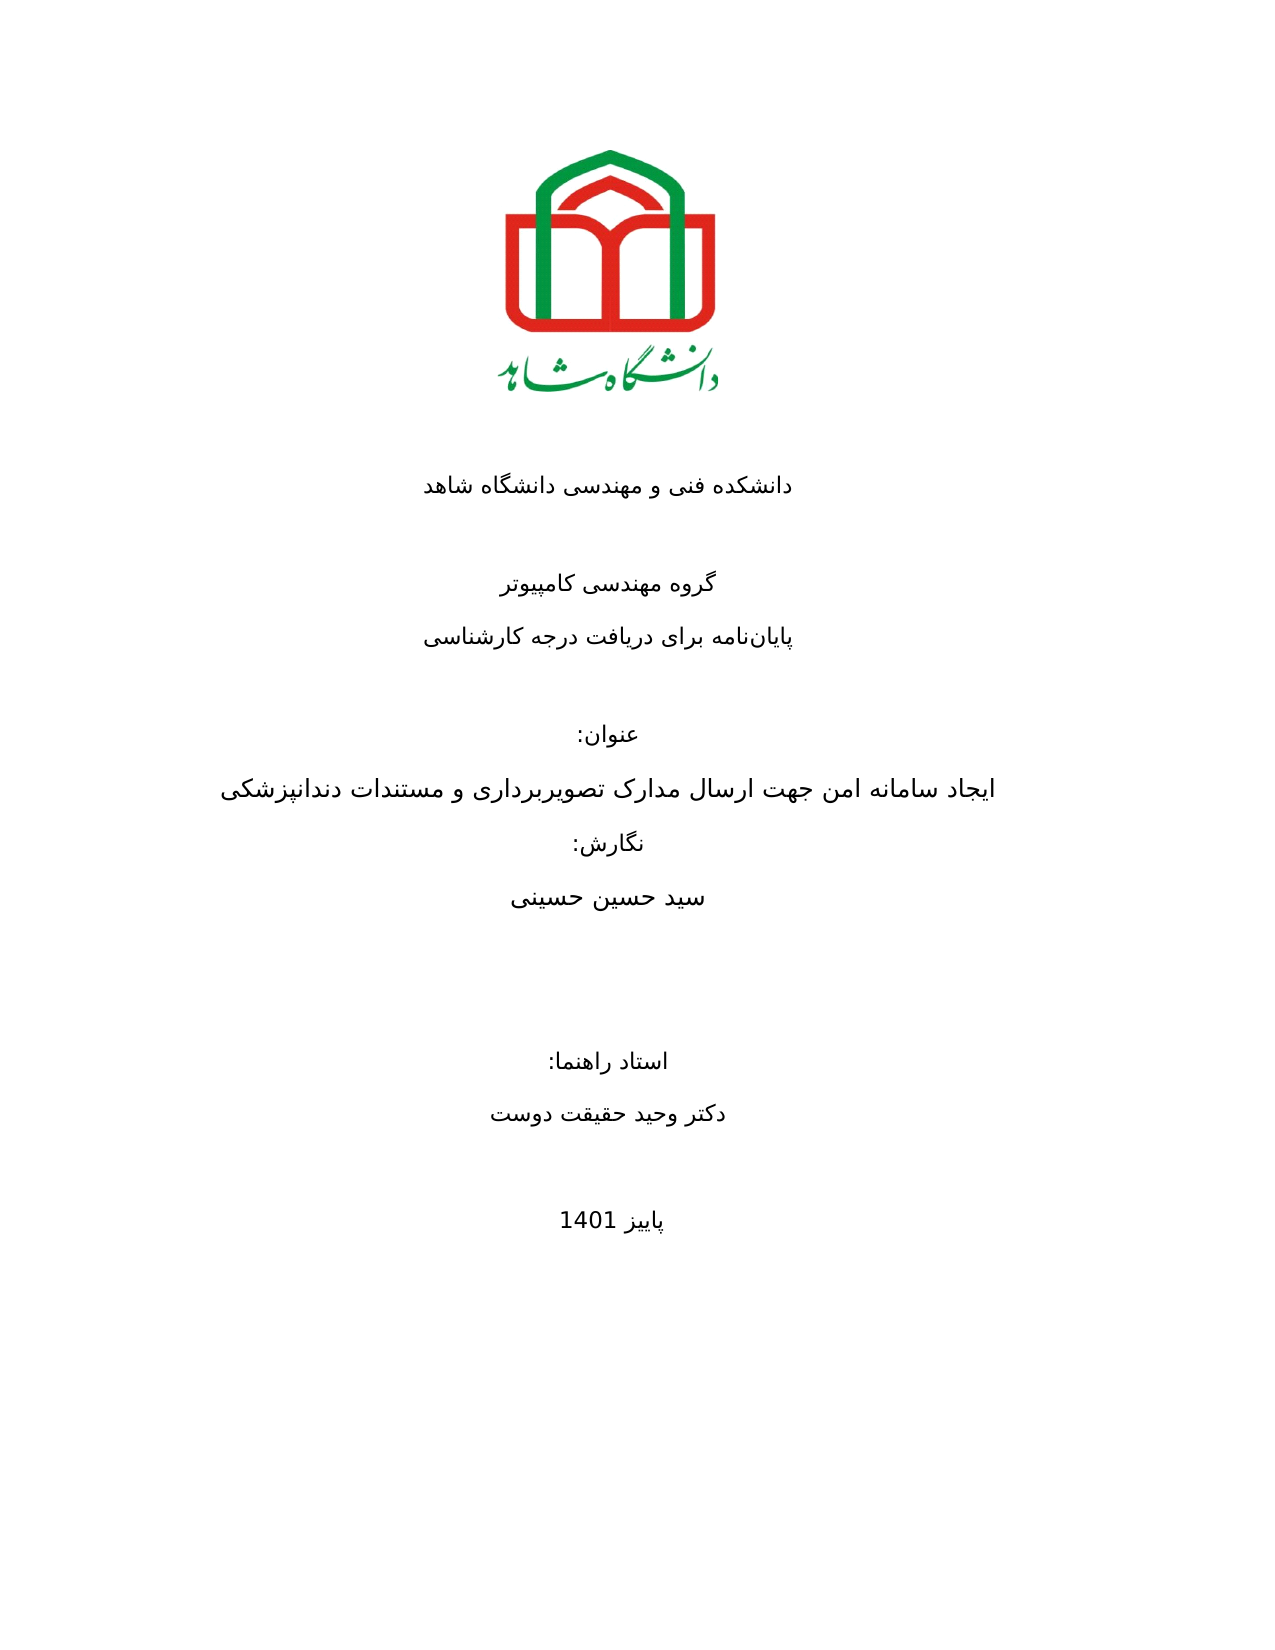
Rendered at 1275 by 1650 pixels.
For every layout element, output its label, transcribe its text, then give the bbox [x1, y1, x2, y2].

text دکتر وحید حقیقت دوست [150, 1100, 1125, 1127]
text سید حسین حسینی [150, 883, 1125, 912]
picture [497, 150, 719, 392]
text پایان‌نامه برای دریافت درجه کارشناسی [150, 623, 1125, 650]
text نگارش: [150, 830, 1125, 857]
text استاد راهنما: [150, 1048, 1125, 1074]
text گروه مهندسی کامپیوتر [150, 571, 1125, 597]
text پاییز 1401 [150, 1207, 1125, 1234]
text دانشکده فنی و مهندسی دانشگاه شاهد [150, 472, 1125, 499]
text ایجاد سامانه امن جهت ارسال مدارک تصویربرداری و مستندات دندانپزشکی [150, 774, 1125, 803]
text عنوان: [150, 721, 1125, 748]
